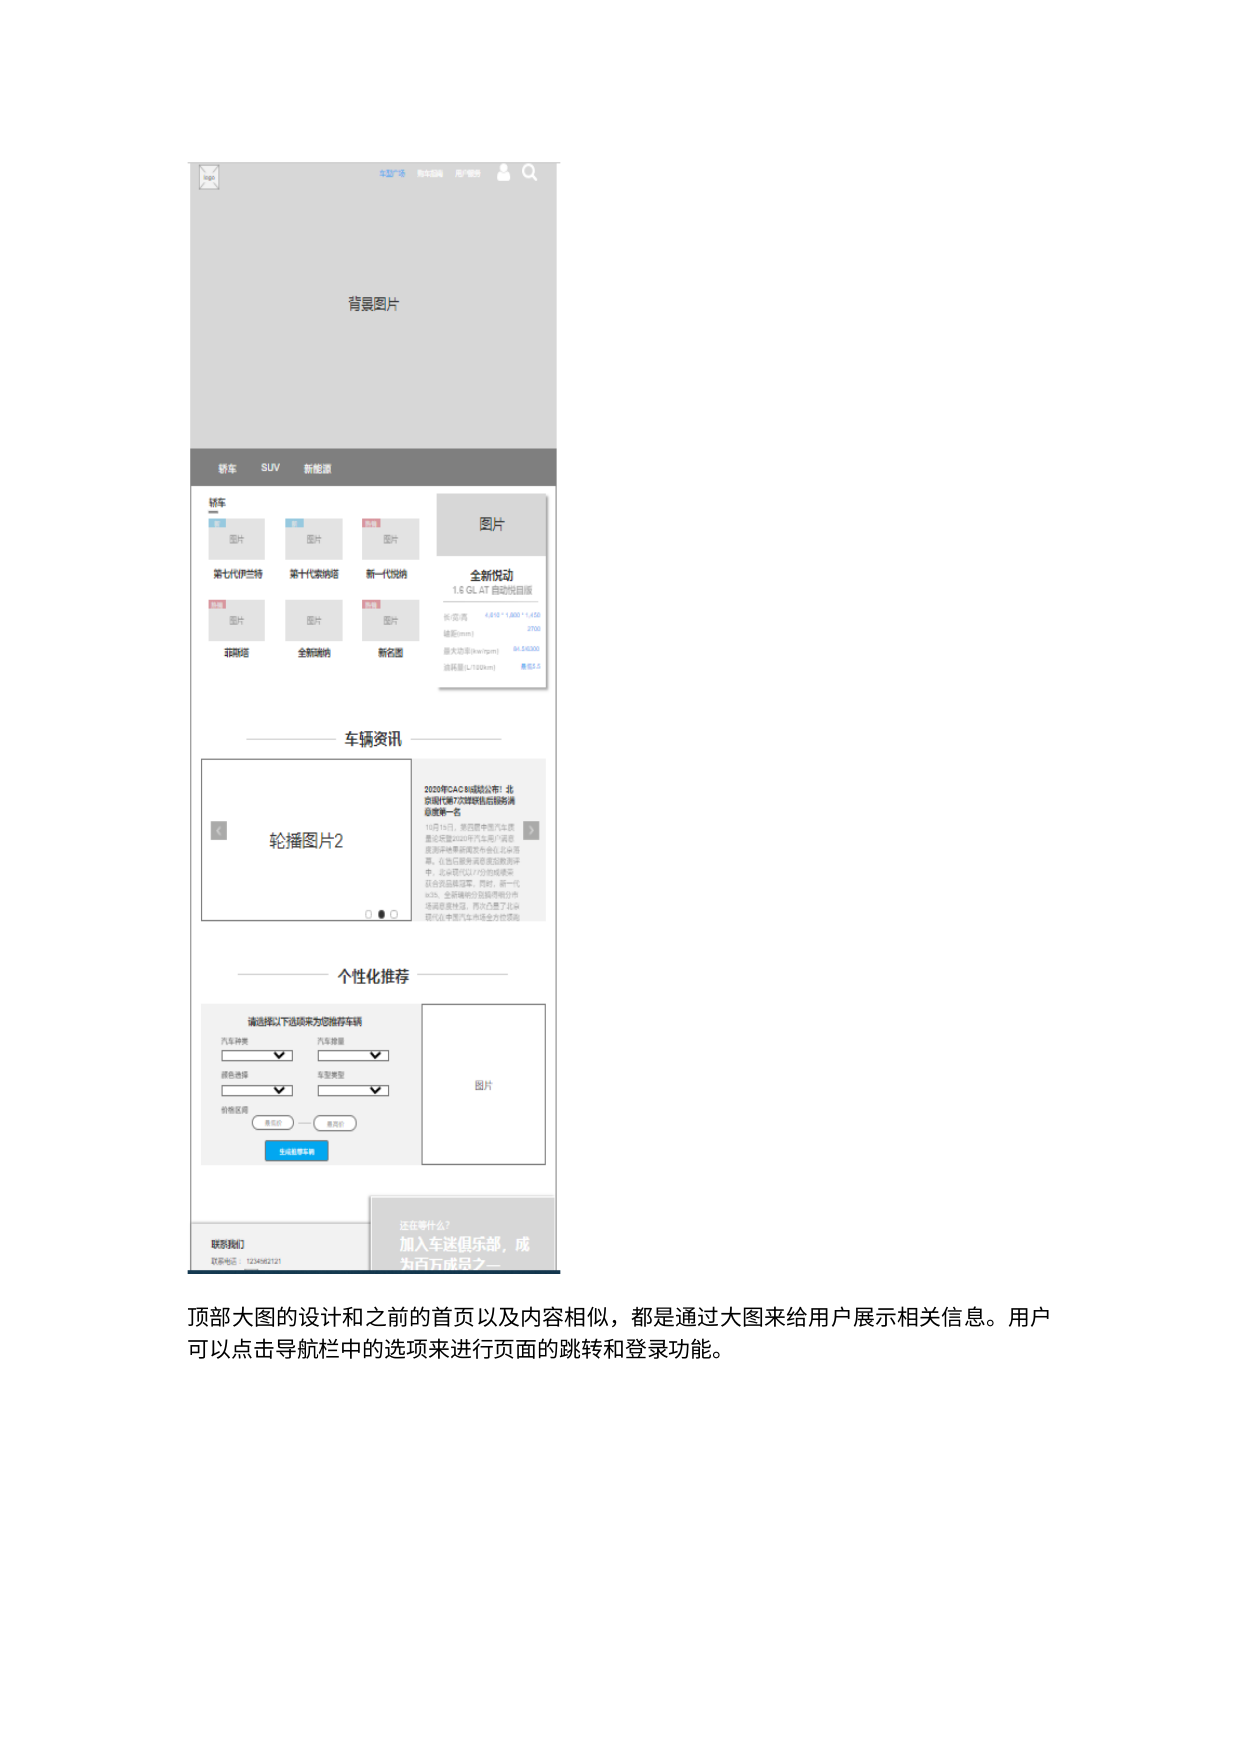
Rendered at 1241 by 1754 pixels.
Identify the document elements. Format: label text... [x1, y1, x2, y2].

text 顶部大图的设计和之前的首页以及内容相似，都是通过大图来给用户展示相关信息。用户可以点击导航栏中的选项来进行页面的跳转和登录功能。 [187, 1299, 1053, 1364]
picture [187, 162, 561, 1274]
